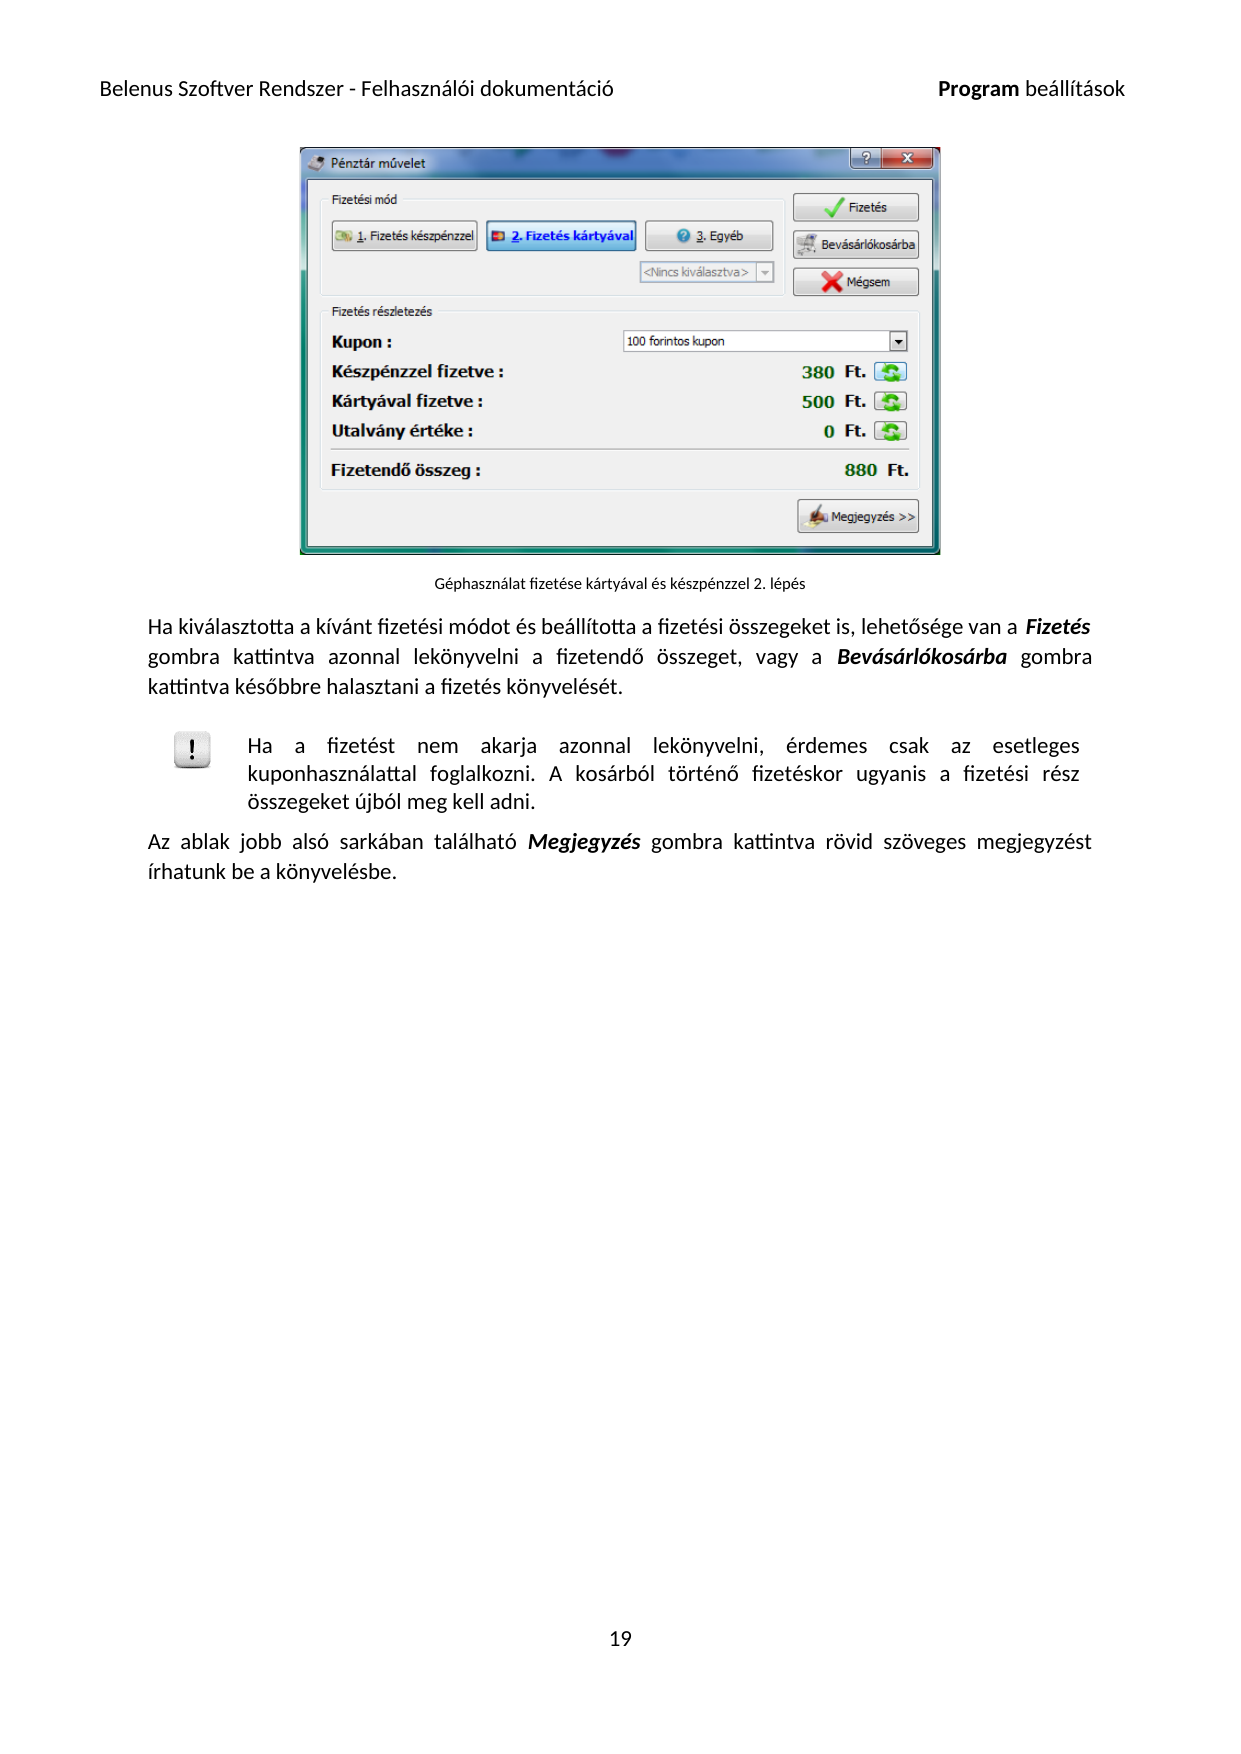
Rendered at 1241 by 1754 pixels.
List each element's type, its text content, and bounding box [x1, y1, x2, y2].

text Az ablak jobb alsó sarkában található Megjegyzés gombra kattintva rövid szöveges megjegyzést írhatunk be a könyvelésbe. [148, 827, 1093, 885]
picture [173, 731, 211, 769]
table_header [148, 719, 236, 827]
table_header Ha a fizetést nem akarja azonnal lekönyvelni, érdemes csak az esetleges kuponhasználattal foglalkozni. A kosárból történő fizetéskor ugyanis a fizetési rész összegeket újból meg kell adni. [236, 719, 1092, 827]
picture [299, 147, 941, 555]
text Géphasználat fizetése kártyával és készpénzzel 2. lépés [148, 573, 1093, 594]
text Ha kiválasztotta a kívánt fizetési módot és beállította a fizetési összegeket is, lehetősége van a Fizetés gombra kattintva azonnal lekönyvelni a fizetendő összeget, vagy a Bevásárlókosárba gombra kattintva későbbre halasztani a fizetés könyvelését. [148, 612, 1093, 700]
